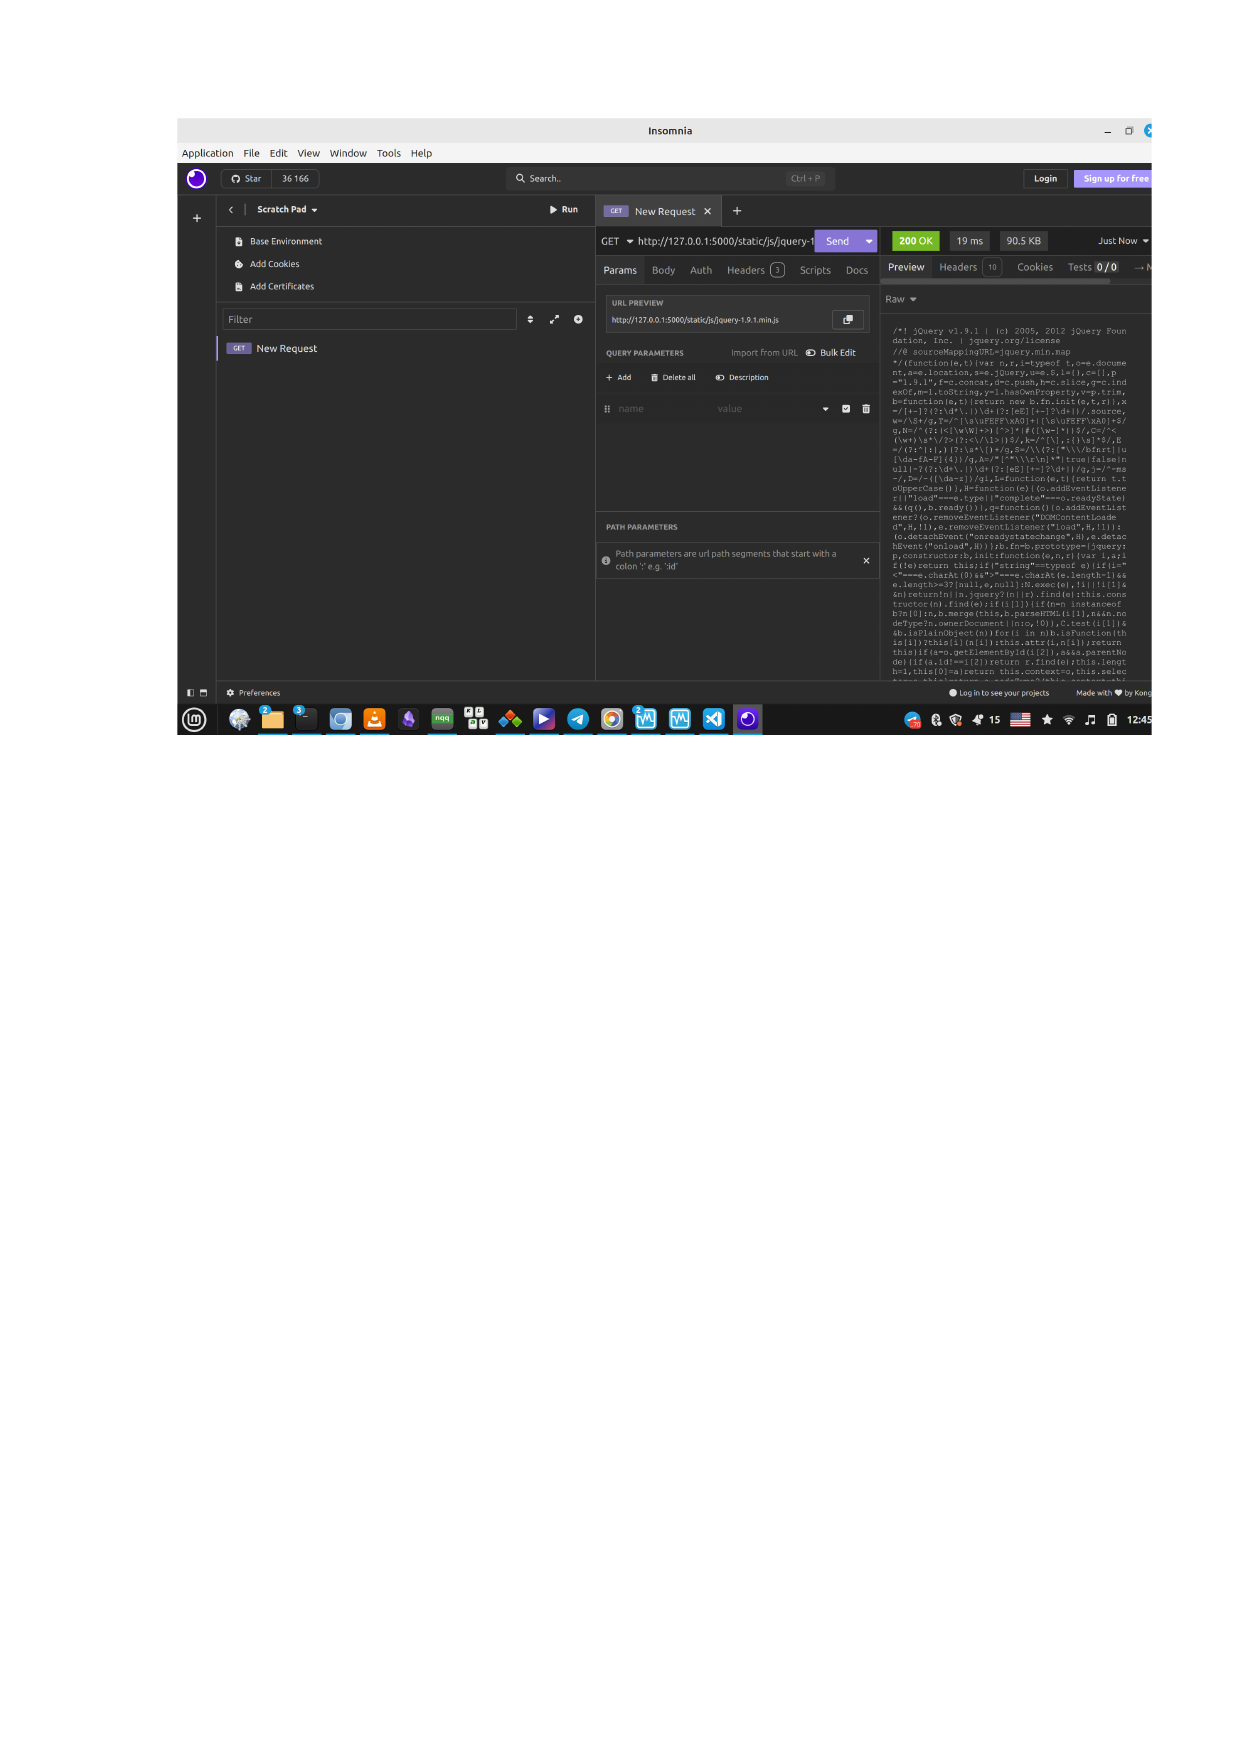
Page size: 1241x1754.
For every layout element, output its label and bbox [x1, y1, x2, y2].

picture [177, 118, 1152, 735]
